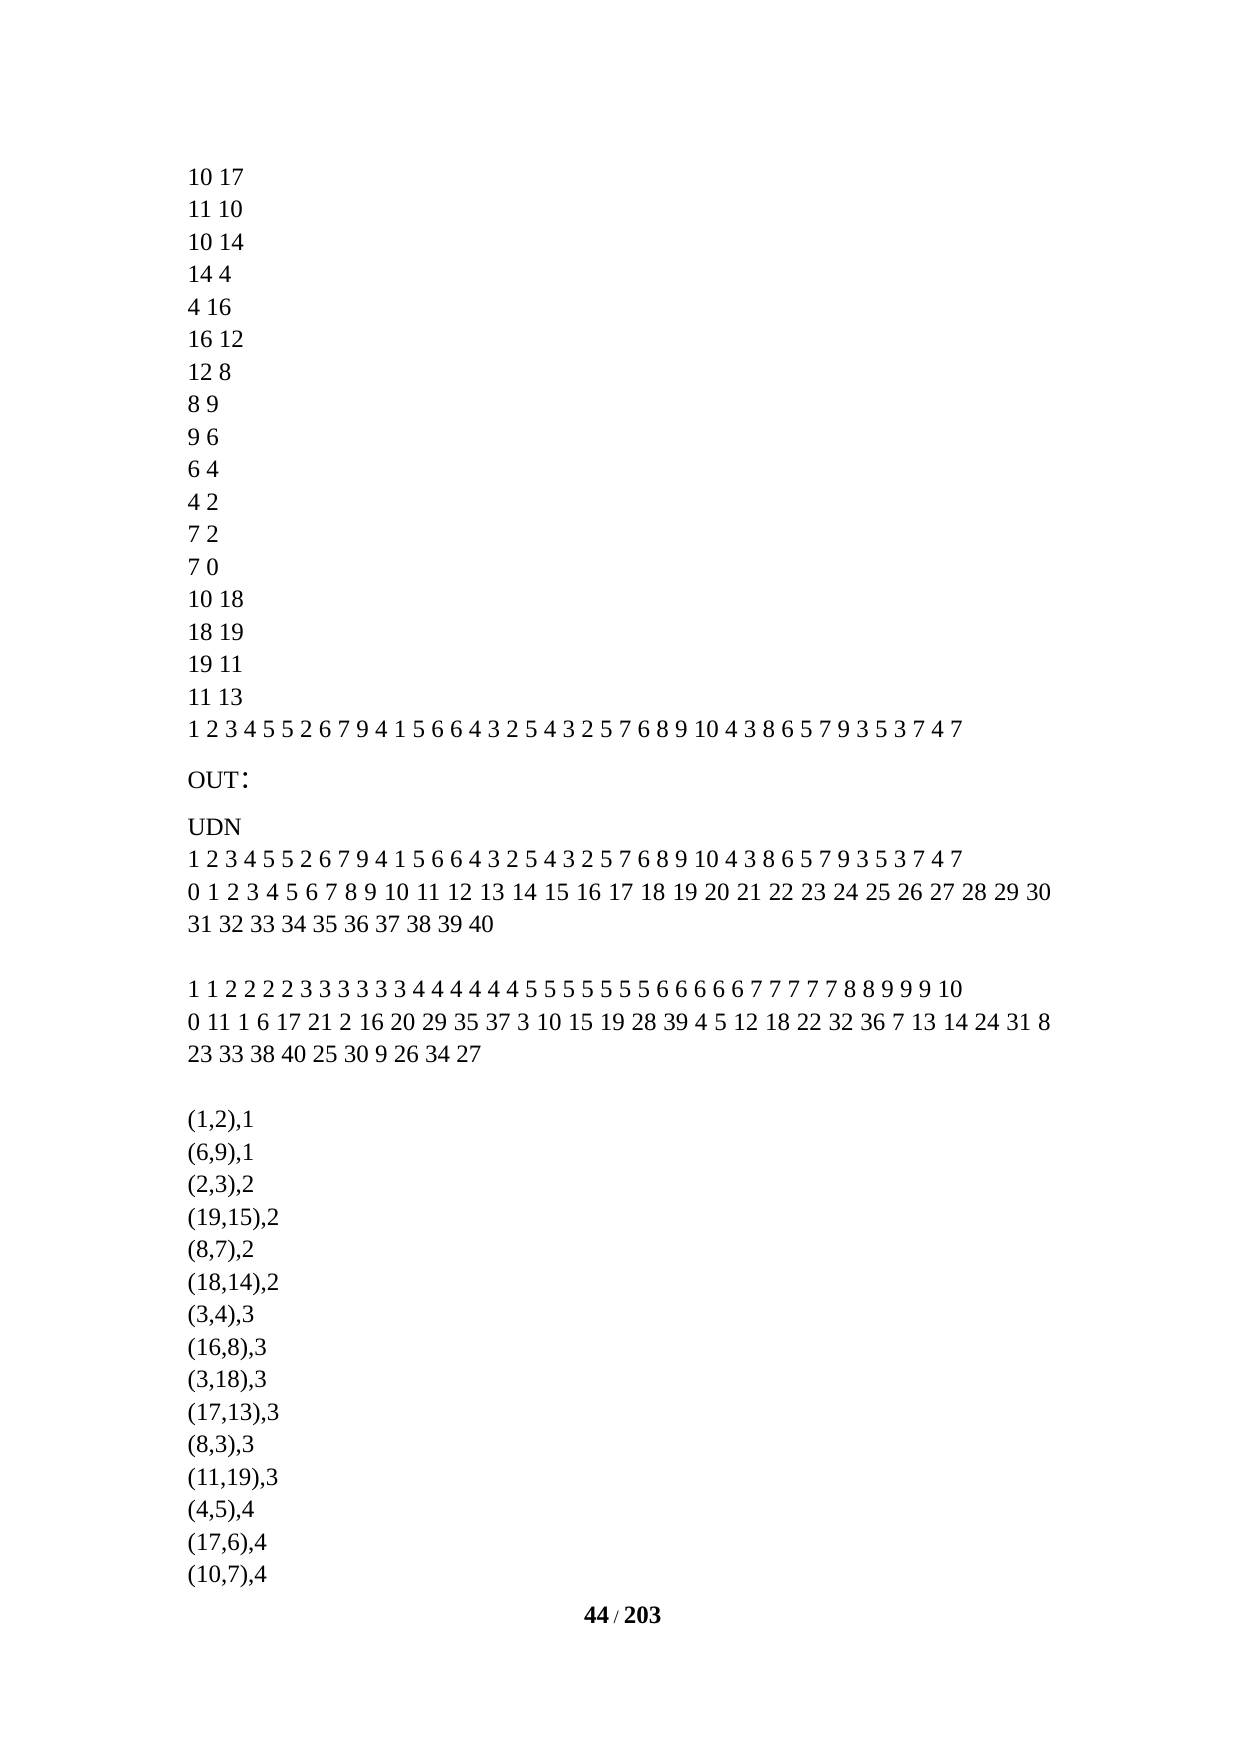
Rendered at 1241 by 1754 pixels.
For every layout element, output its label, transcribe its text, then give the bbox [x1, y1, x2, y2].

text (10,7),4 [187, 1558, 1053, 1590]
text 6 4 [187, 453, 1053, 485]
text (1,2),1 [187, 1103, 1053, 1135]
text 18 19 [187, 615, 1053, 648]
text OUT： [187, 745, 1053, 810]
text (8,7),2 [187, 1233, 1053, 1265]
text (6,9),1 [187, 1135, 1053, 1168]
text 14 4 [187, 258, 1053, 290]
text (4,5),4 [187, 1493, 1053, 1525]
text 9 6 [187, 420, 1053, 453]
text 19 11 [187, 648, 1053, 680]
text (17,6),4 [187, 1525, 1053, 1558]
text 10 17 [187, 160, 1053, 193]
text (11,19),3 [187, 1460, 1053, 1493]
text 4 16 [187, 290, 1053, 323]
text 0 1 2 3 4 5 6 7 8 9 10 11 12 13 14 15 16 17 18 19 20 21 22 23 24 25 26 27 28 29 30 31 32 33 34 35 36 37 38 39 40 [187, 875, 1053, 940]
text 12 8 [187, 355, 1053, 388]
text 10 14 [187, 225, 1053, 258]
text 11 13 [187, 680, 1053, 713]
text (18,14),2 [187, 1265, 1053, 1298]
text 0 11 1 6 17 21 2 16 20 29 35 37 3 10 15 19 28 39 4 5 12 18 22 32 36 7 13 14 24 31 8 23 33 38 40 25 30 9 26 34 27 [187, 1005, 1053, 1070]
text 10 18 [187, 583, 1053, 615]
text 7 0 [187, 550, 1053, 583]
text 7 2 [187, 518, 1053, 550]
text (19,15),2 [187, 1200, 1053, 1233]
text 11 10 [187, 193, 1053, 225]
text 16 12 [187, 323, 1053, 355]
text 1 1 2 2 2 2 3 3 3 3 3 3 4 4 4 4 4 4 5 5 5 5 5 5 5 6 6 6 6 6 7 7 7 7 7 8 8 9 9 9 10 [187, 973, 1053, 1005]
text (3,4),3 [187, 1298, 1053, 1330]
text 1 2 3 4 5 5 2 6 7 9 4 1 5 6 6 4 3 2 5 4 3 2 5 7 6 8 9 10 4 3 8 6 5 7 9 3 5 3 7 4 7 [187, 713, 1053, 745]
text (16,8),3 [187, 1330, 1053, 1363]
text (3,18),3 [187, 1363, 1053, 1395]
text UDN [187, 810, 1053, 843]
text (2,3),2 [187, 1168, 1053, 1200]
text 4 2 [187, 485, 1053, 518]
text (17,13),3 [187, 1395, 1053, 1428]
text 1 2 3 4 5 5 2 6 7 9 4 1 5 6 6 4 3 2 5 4 3 2 5 7 6 8 9 10 4 3 8 6 5 7 9 3 5 3 7 4 7 [187, 843, 1053, 875]
text (8,3),3 [187, 1428, 1053, 1460]
text 8 9 [187, 388, 1053, 420]
